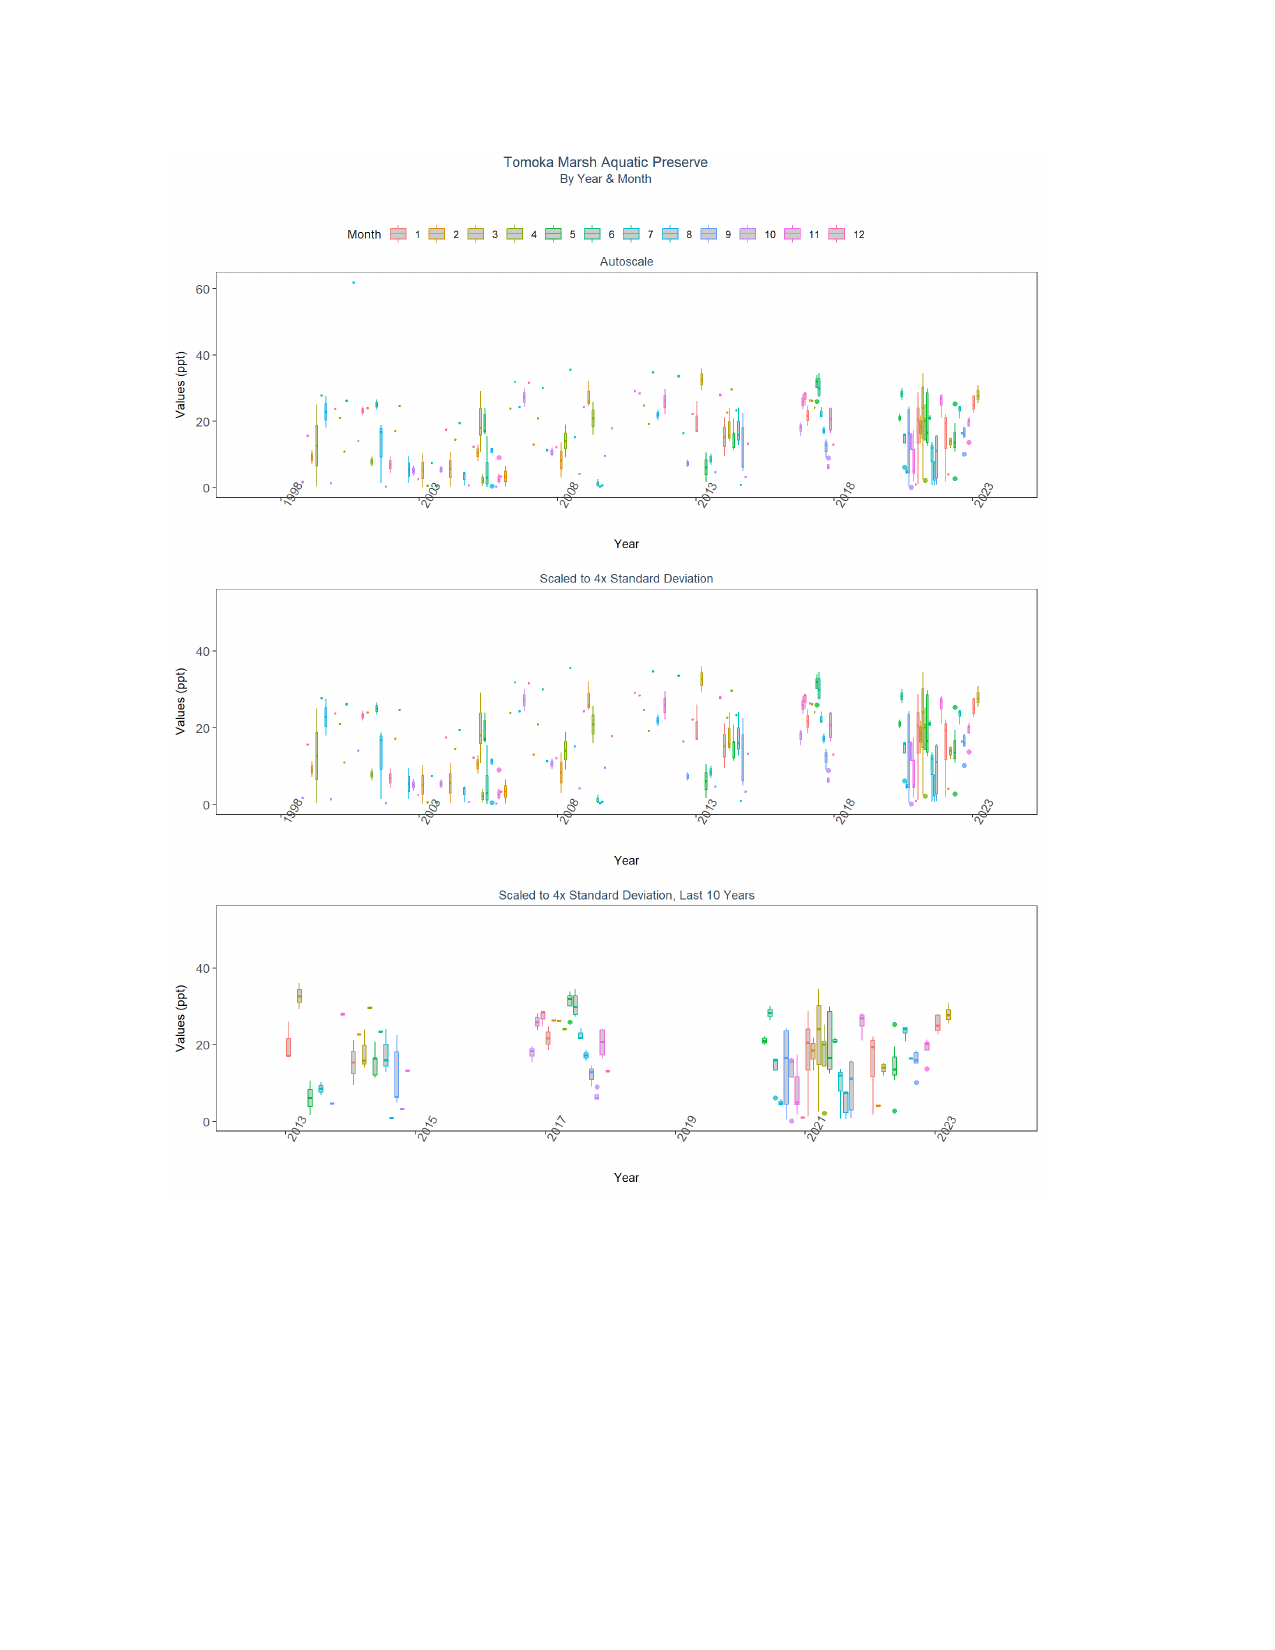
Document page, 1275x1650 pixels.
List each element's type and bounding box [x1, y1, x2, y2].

picture [168, 150, 1044, 1200]
